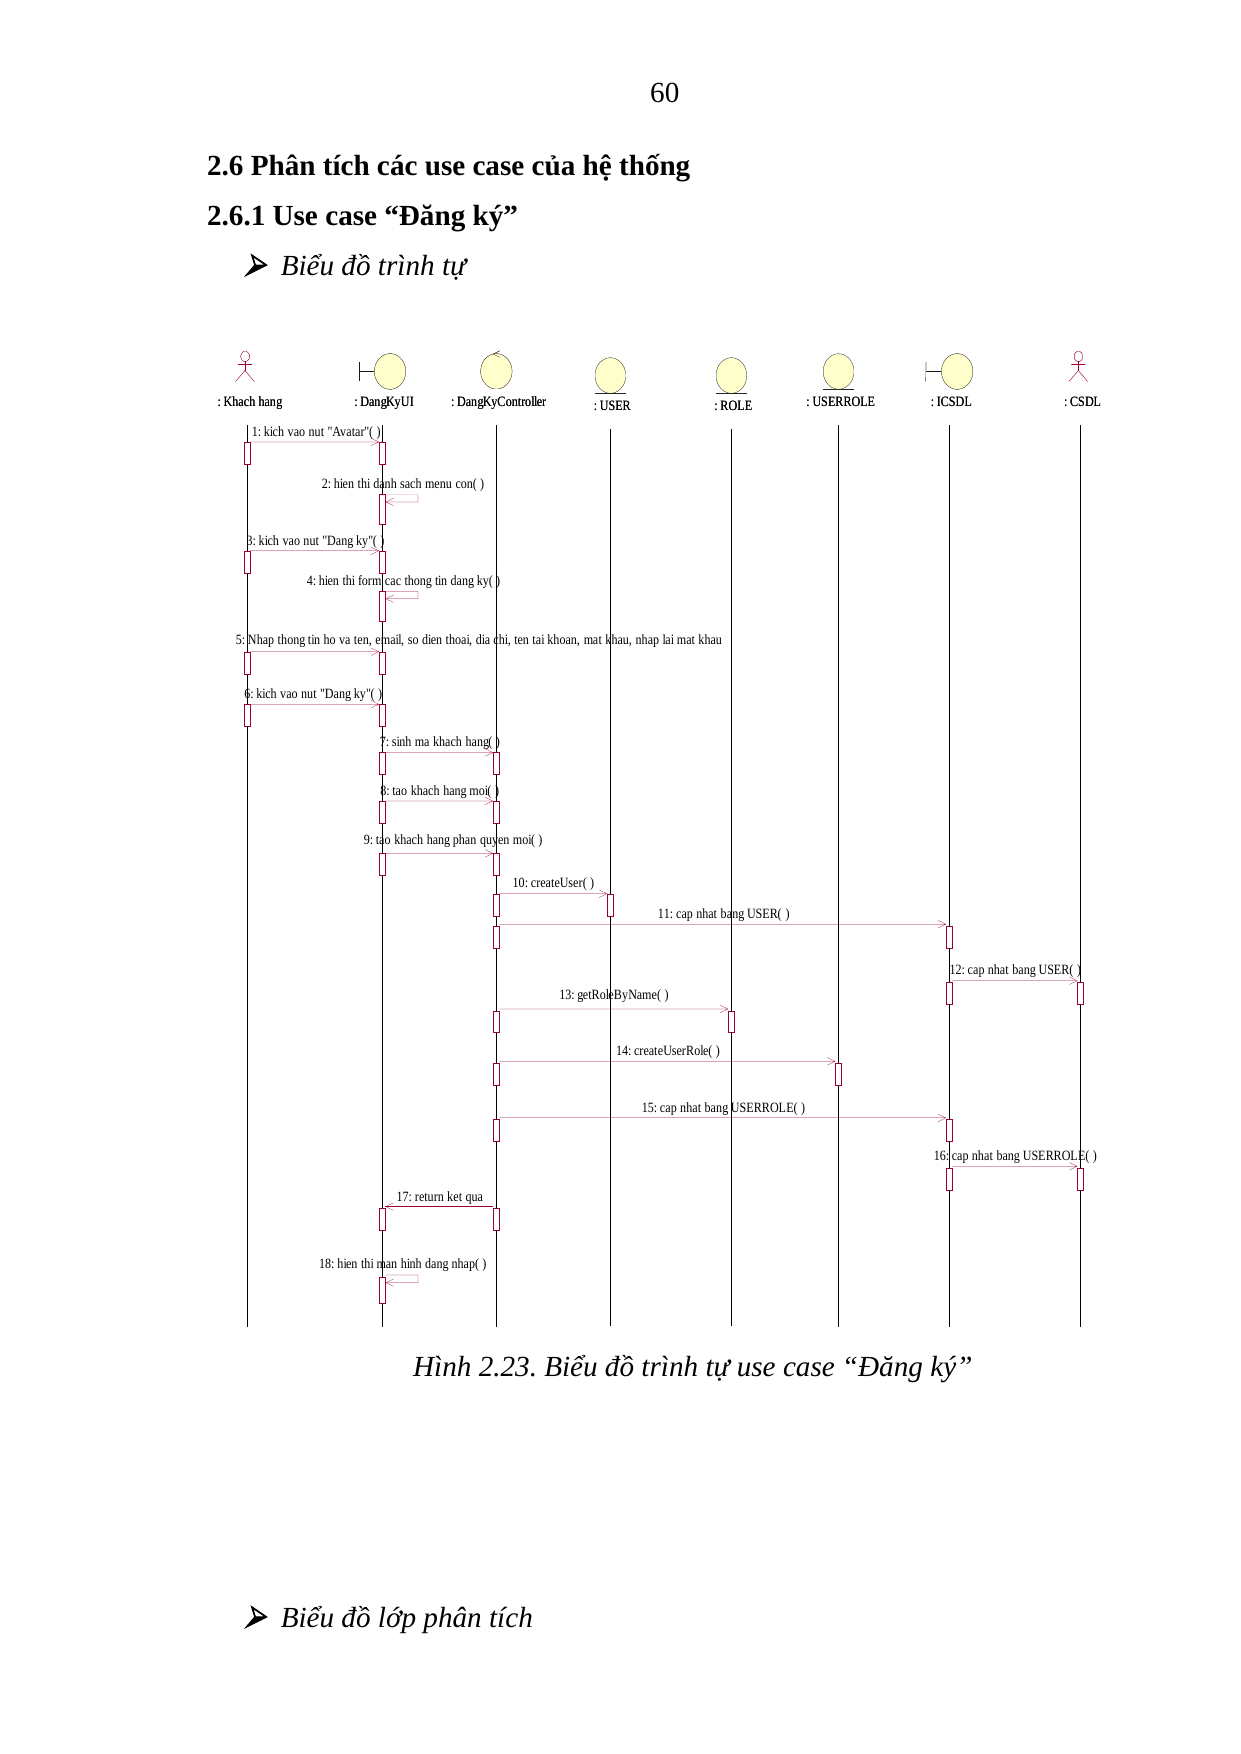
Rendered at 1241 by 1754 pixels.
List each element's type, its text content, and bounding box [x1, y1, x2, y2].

subtitle Use case “Đăng ký” [207, 198, 1122, 232]
list Biểu đồ lớp phân tích [243, 1600, 1122, 1634]
subtitle Phân tích các use case của hệ thống [207, 148, 1122, 181]
list Biểu đồ trình tự [243, 248, 1122, 282]
